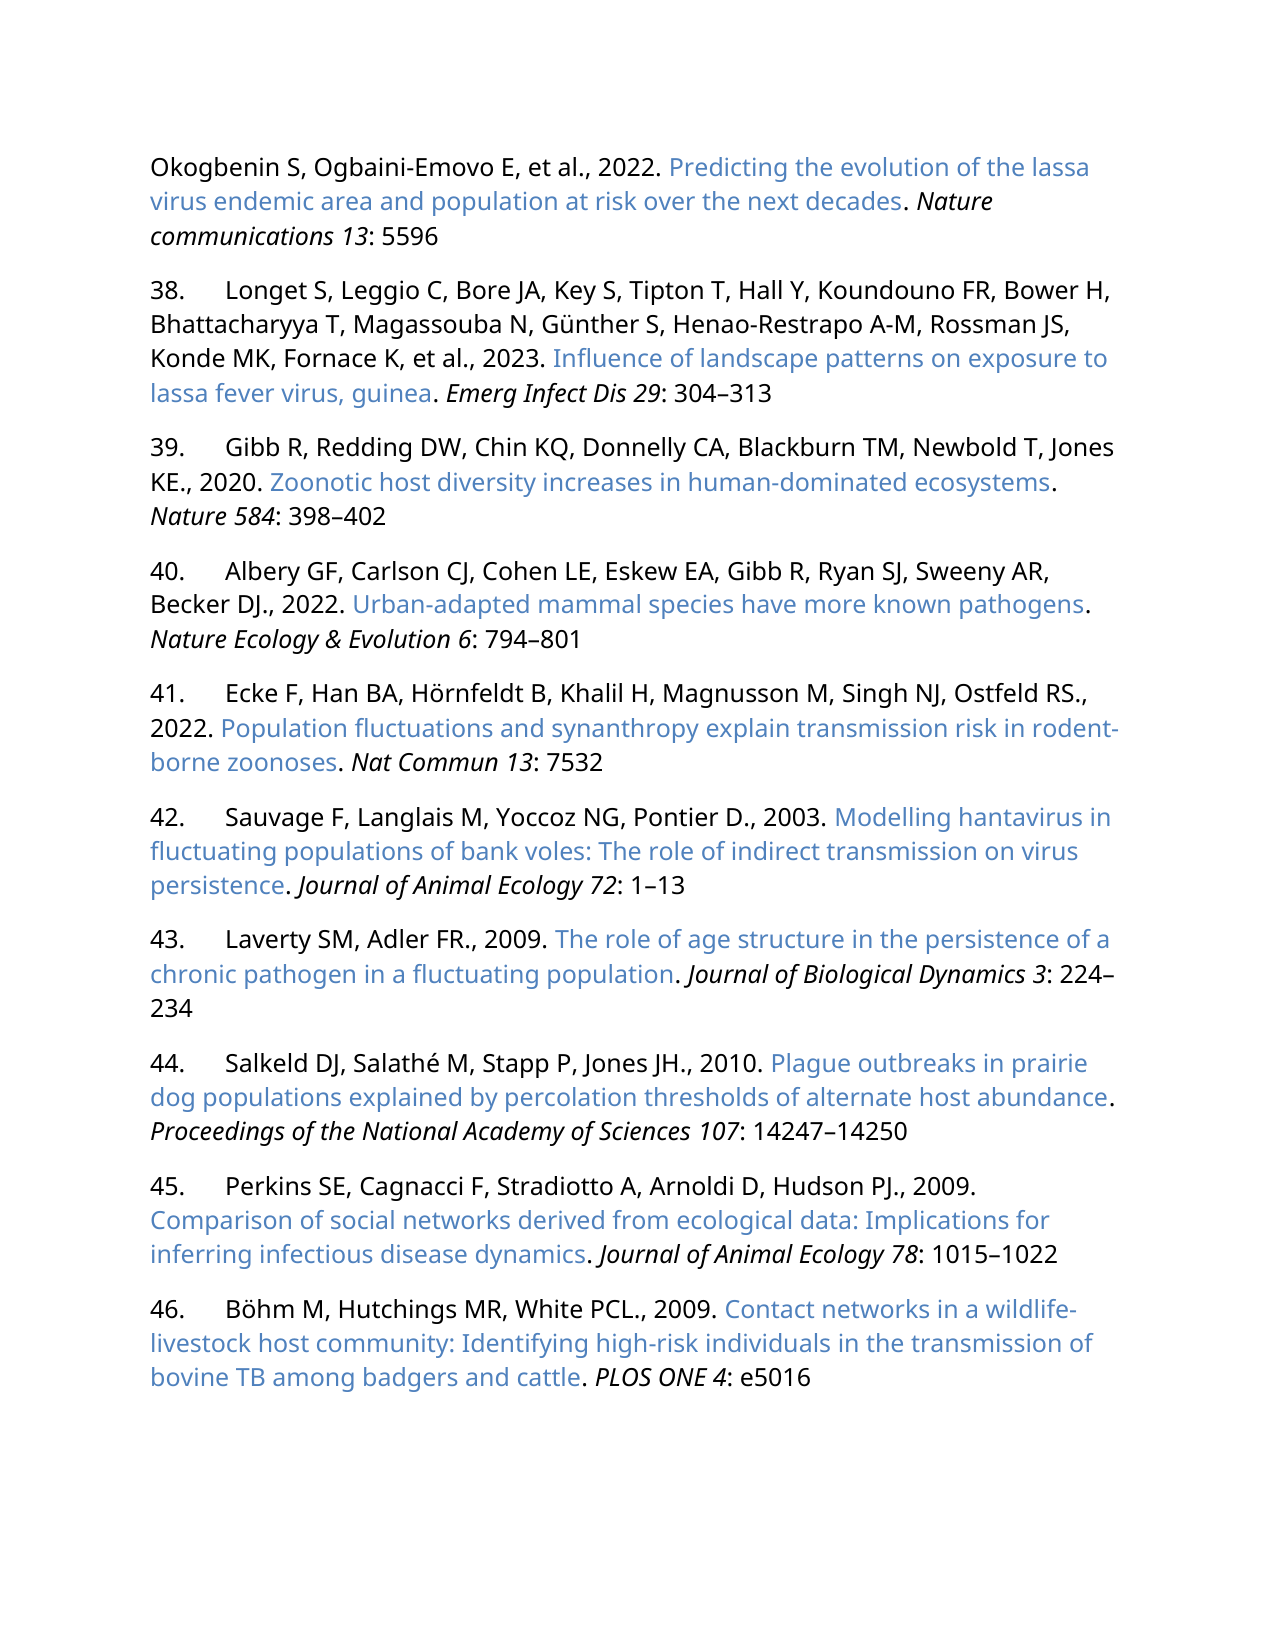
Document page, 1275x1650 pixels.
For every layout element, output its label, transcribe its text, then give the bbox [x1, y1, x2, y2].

text 44. Salkeld DJ, Salathé M, Stapp P, Jones JH., 2010. Plague outbreaks in prairie dog populations explained by percolation thresholds of alternate host abundance. Proceedings of the National Academy of Sciences 107: 14247–14250 [150, 1045, 1125, 1147]
text 43. Laverty SM, Adler FR., 2009. The role of age structure in the persistence of a chronic pathogen in a fluctuating population. Journal of Biological Dynamics 3: 224–234 [150, 922, 1125, 1024]
text 40. Albery GF, Carlson CJ, Cohen LE, Eskew EA, Gibb R, Ryan SJ, Sweeny AR, Becker DJ., 2022. Urban-adapted mammal species have more known pathogens. Nature Ecology & Evolution 6: 794–801 [150, 553, 1125, 655]
text 46. Böhm M, Hutchings MR, White PCL., 2009. Contact networks in a wildlife-livestock host community: Identifying high-risk individuals in the transmission of bovine TB among badgers and cattle. PLOS ONE 4: e5016 [150, 1291, 1125, 1393]
text 45. Perkins SE, Cagnacci F, Stradiotto A, Arnoldi D, Hudson PJ., 2009. Comparison of social networks derived from ecological data: Implications for inferring infectious disease dynamics. Journal of Animal Ecology 78: 1015–1022 [150, 1168, 1125, 1270]
text 38. Longet S, Leggio C, Bore JA, Key S, Tipton T, Hall Y, Koundouno FR, Bower H, Bhattacharyya T, Magassouba N, Günther S, Henao-Restrapo A-M, Rossman JS, Konde MK, Fornace K, et al., 2023. Influence of landscape patterns on exposure to lassa fever virus, guinea. Emerg Infect Dis 29: 304–313 [150, 273, 1125, 409]
text 42. Sauvage F, Langlais M, Yoccoz NG, Pontier D., 2003. Modelling hantavirus in fluctuating populations of bank voles: The role of indirect transmission on virus persistence. Journal of Animal Ecology 72: 1–13 [150, 799, 1125, 901]
text 41. Ecke F, Han BA, Hörnfeldt B, Khalil H, Magnusson M, Singh NJ, Ostfeld RS., 2022. Population fluctuations and synanthropy explain transmission risk in rodent-borne zoonoses. Nat Commun 13: 7532 [150, 676, 1125, 778]
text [150, 150, 1125, 252]
text 39. Gibb R, Redding DW, Chin KQ, Donnelly CA, Blackburn TM, Newbold T, Jones KE., 2020. Zoonotic host diversity increases in human-dominated ecosystems. Nature 584: 398–402 [150, 430, 1125, 532]
